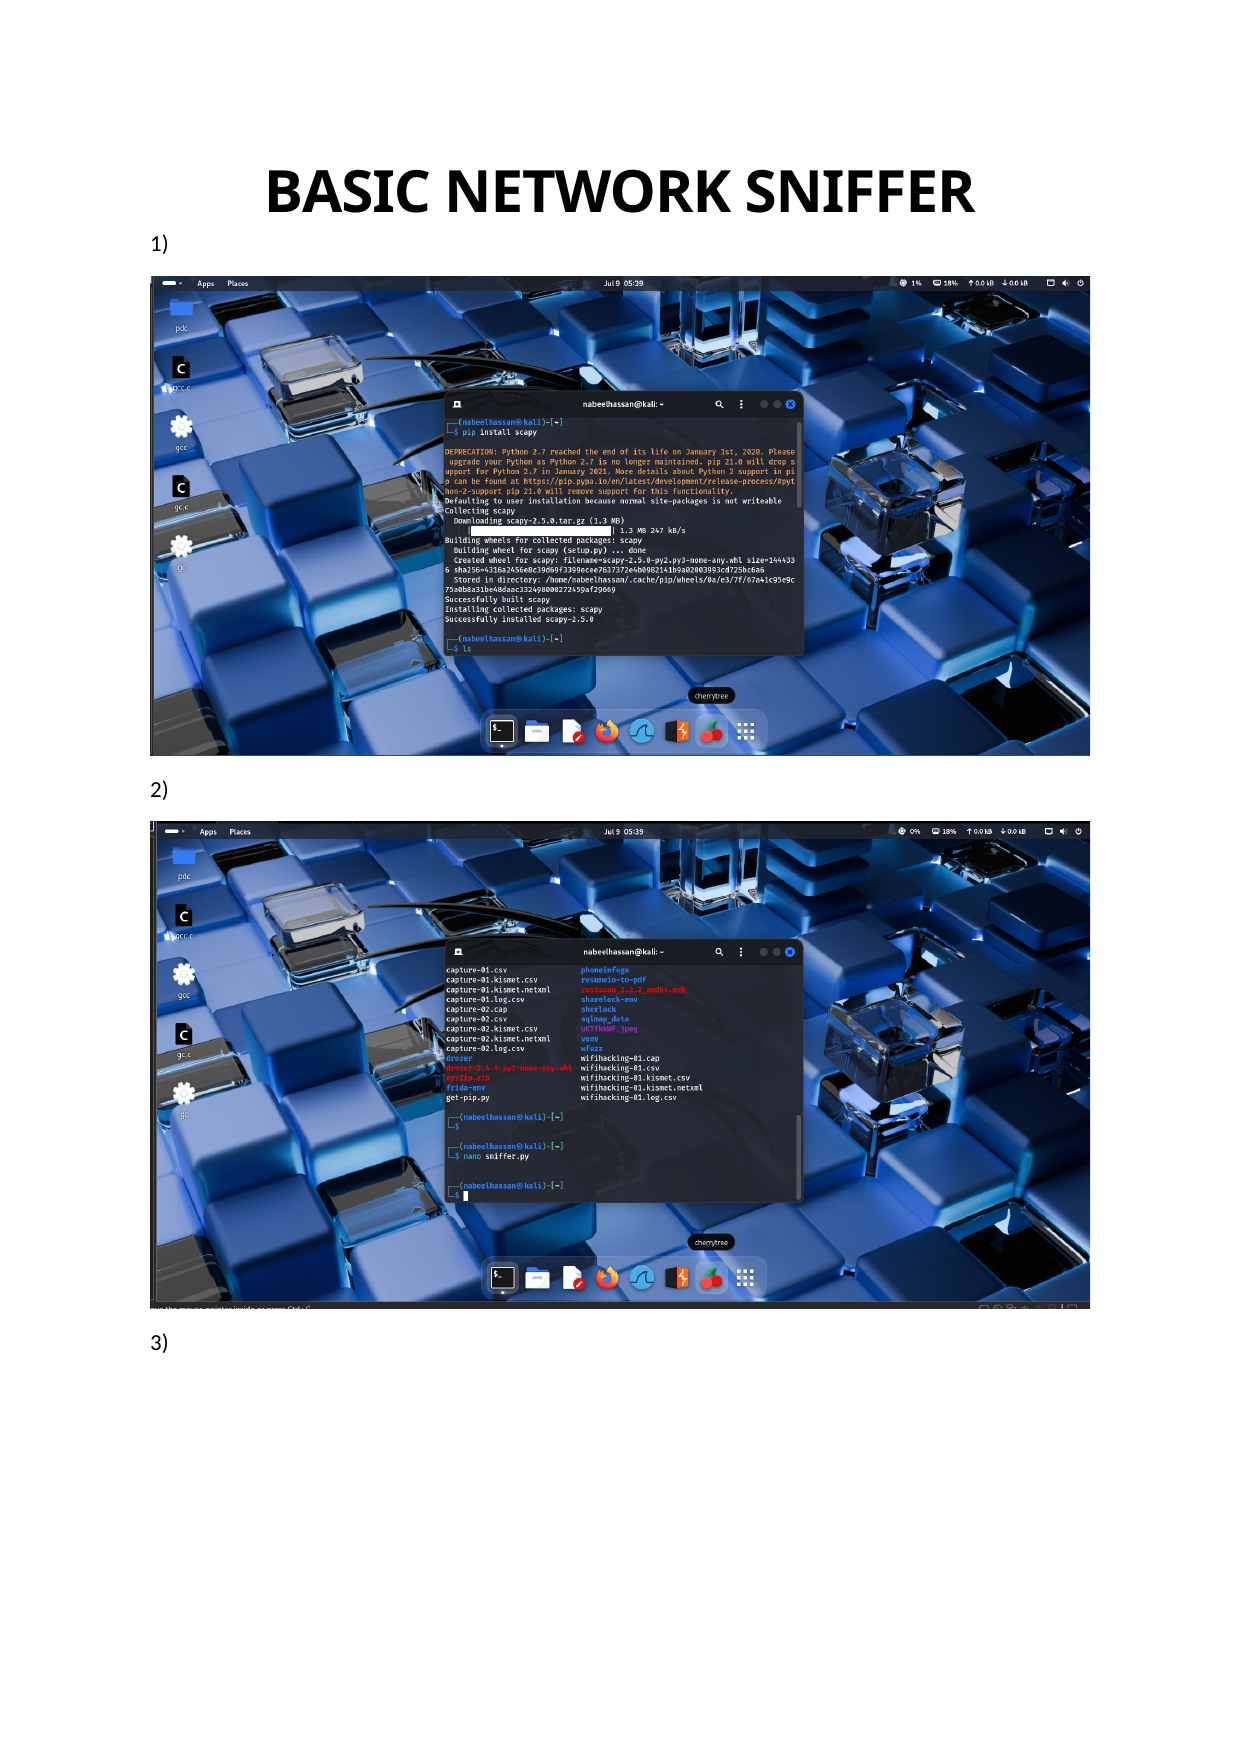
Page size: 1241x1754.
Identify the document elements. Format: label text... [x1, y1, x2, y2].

title BASIC NETWORK SNIFFER [150, 150, 1090, 229]
picture [150, 276, 1091, 756]
text 1) [150, 229, 1090, 257]
text 2) [150, 775, 1090, 803]
text 3) [150, 1328, 1090, 1356]
picture [150, 821, 1091, 1309]
